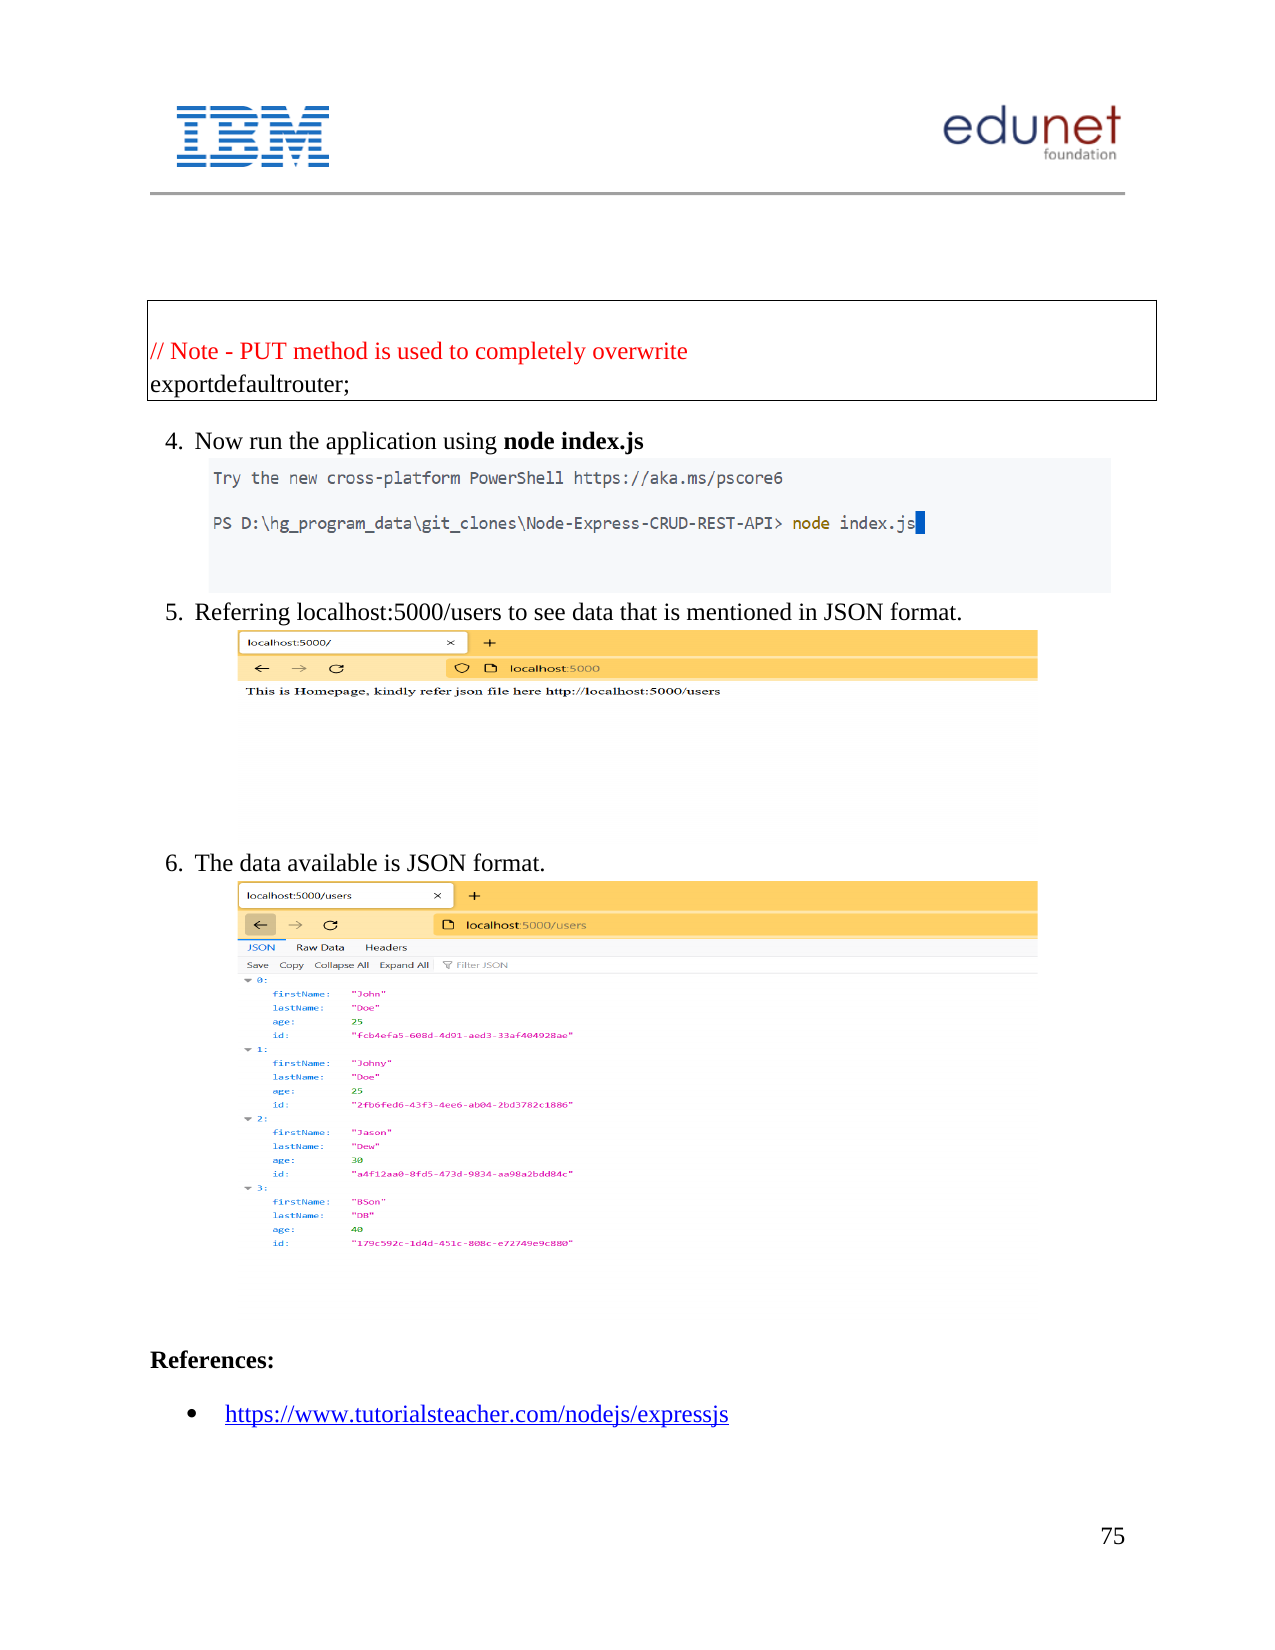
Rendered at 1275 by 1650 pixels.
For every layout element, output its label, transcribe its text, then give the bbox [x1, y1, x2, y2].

picture [237, 630, 1038, 844]
list Now run the application using node index.js [165, 426, 1125, 455]
picture [176, 106, 329, 167]
picture [237, 881, 1038, 1320]
picture [208, 458, 1111, 593]
picture [941, 95, 1125, 167]
text References: [150, 1345, 1125, 1374]
list The data available is JSON format. [165, 848, 1125, 877]
text // Note - PUT method is used to completely overwrite [148, 333, 1156, 365]
text exportdefaultrouter; [148, 366, 1156, 400]
list Referring localhost:5000/users to see data that is mentioned in JSON format. [165, 597, 1125, 626]
list https://www.tutorialsteacher.com/nodejs/expressjs [187, 1399, 1125, 1427]
